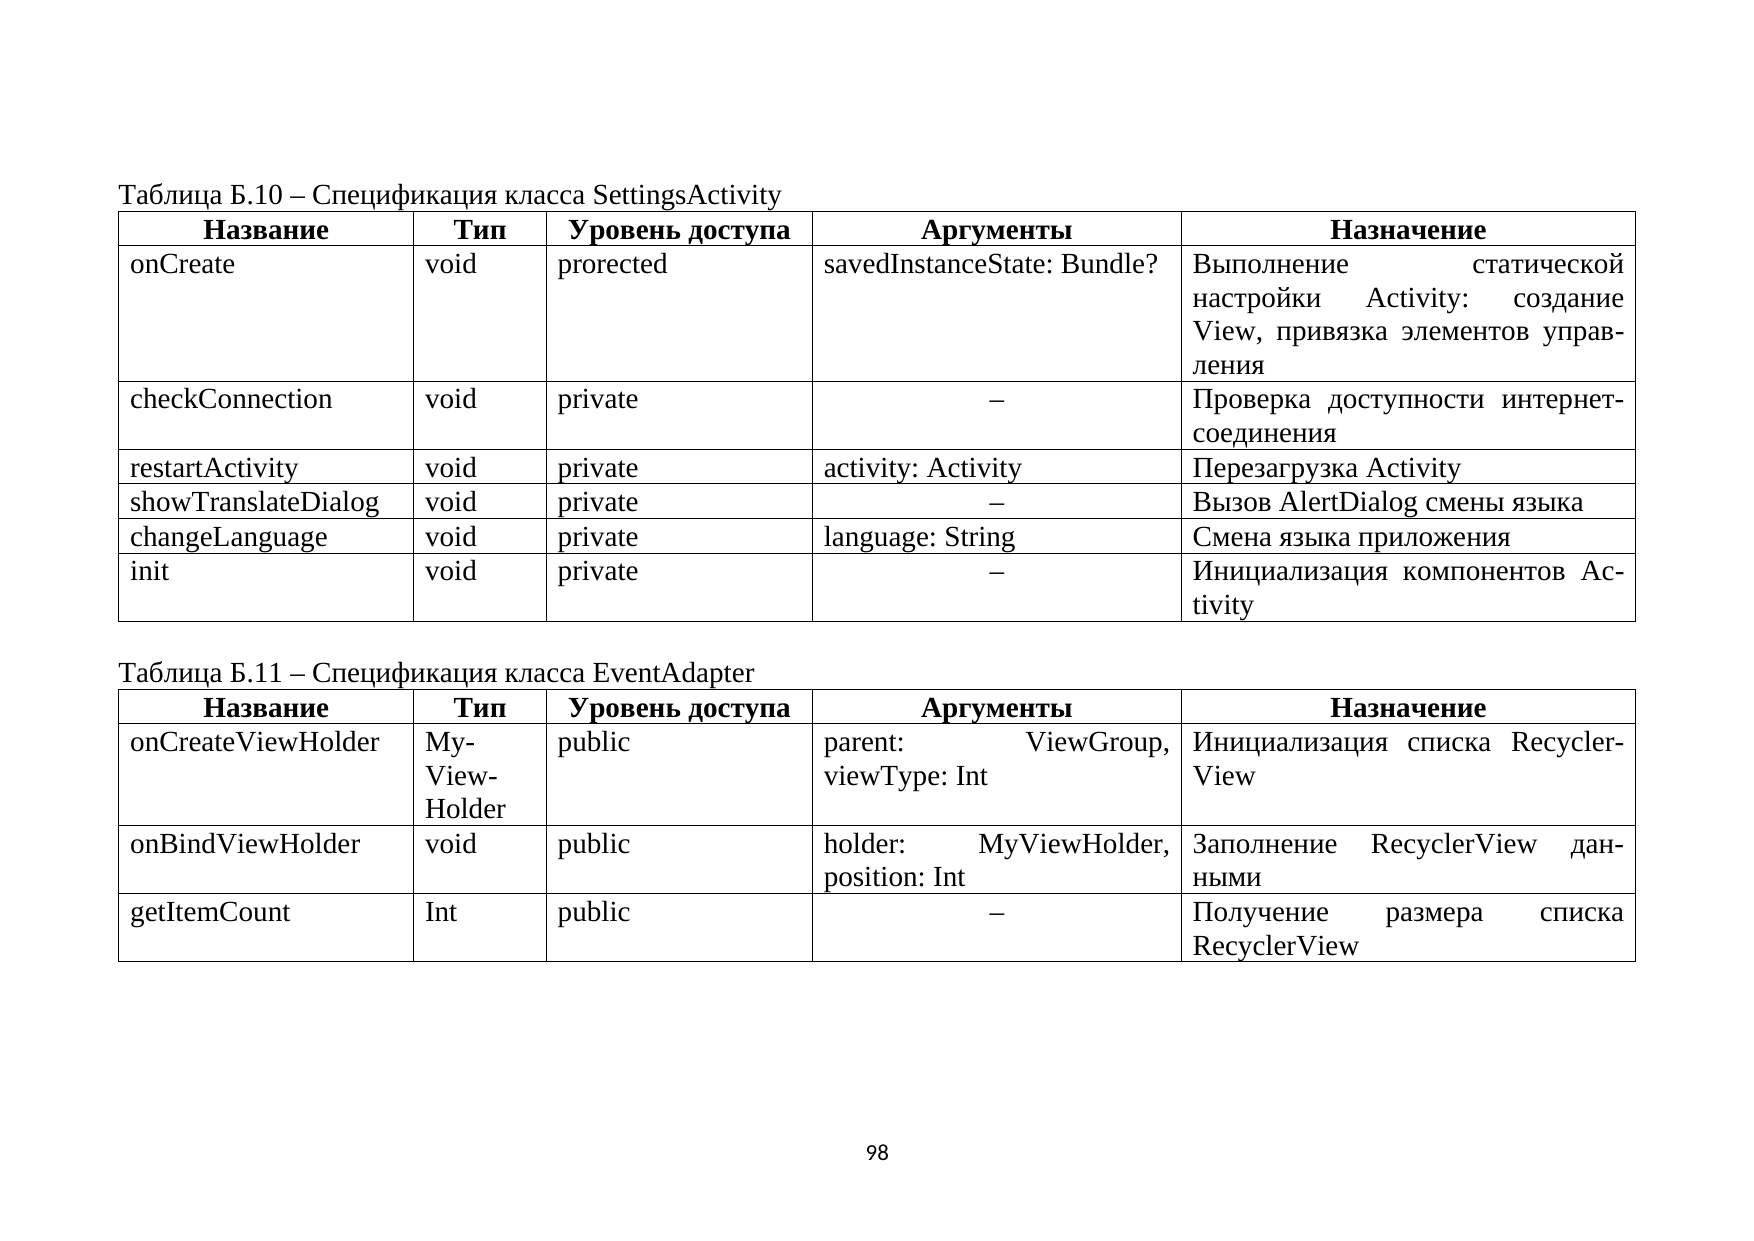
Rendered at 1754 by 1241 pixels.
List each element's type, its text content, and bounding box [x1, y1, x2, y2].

table_cell – [813, 554, 1181, 621]
table_cell public [547, 826, 812, 893]
table_header Назначение [1182, 212, 1635, 245]
table_cell activity: Activity [813, 450, 1181, 483]
table_cell Заполнение RecyclerView дан-ными [1182, 826, 1635, 893]
table_cell savedInstanceState: Bundle? [813, 246, 1181, 381]
table_cell void [414, 246, 546, 381]
table_cell private [547, 484, 812, 518]
table_cell Выполнение статической настройки Activity: создание View, привязка элементов управления [1182, 246, 1635, 381]
table_cell private [547, 554, 812, 621]
table_cell Смена языка приложения [1182, 519, 1635, 552]
table_cell restartActivity [119, 450, 413, 483]
table_cell My-View-Holder [414, 724, 546, 825]
table_cell Инициализация списка Recycler-View [1182, 724, 1635, 825]
table_cell holder: MyViewHolder, position: Int [813, 826, 1181, 893]
table_cell prorected [547, 246, 812, 381]
table_cell Получение размера списка RecyclerView [1182, 894, 1635, 961]
table_cell Перезагрузка Activity [1182, 450, 1635, 483]
table_header Название [119, 212, 413, 245]
table_cell Проверка доступности интернет-соединения [1182, 382, 1635, 449]
table_header Уровень доступа [547, 212, 812, 245]
table_cell private [547, 450, 812, 483]
table_cell public [547, 894, 812, 961]
table_cell public [547, 724, 812, 825]
table_cell void [414, 382, 546, 449]
table_cell changeLanguage [119, 519, 413, 552]
table_cell Инициализация компонентов Activity [1182, 554, 1635, 621]
table_cell parent: ViewGroup, viewType: Int [813, 724, 1181, 825]
table_cell void [414, 826, 546, 893]
table_cell getItemCount [119, 894, 413, 961]
table_cell init [119, 554, 413, 621]
table_cell language: String [813, 519, 1181, 552]
table_cell void [414, 519, 546, 552]
table_cell private [547, 519, 812, 552]
table_cell Вызов AlertDialog смены языка [1182, 484, 1635, 518]
table_cell – [813, 382, 1181, 449]
table_header Тип [414, 212, 546, 245]
table_cell onBindViewHolder [119, 826, 413, 893]
table_cell void [414, 450, 546, 483]
table_header Тип [414, 690, 546, 723]
text Таблица Б.11 – Спецификация класса EventAdapter [118, 655, 1636, 689]
table_cell void [414, 554, 546, 621]
table_cell – [813, 894, 1181, 961]
table_header Название [119, 690, 413, 723]
table_cell void [414, 484, 546, 518]
table_cell checkConnection [119, 382, 413, 449]
table_cell showTranslateDialog [119, 484, 413, 518]
table_cell onCreate [119, 246, 413, 381]
text Таблица Б.10 – Спецификация класса SettingsActivity [118, 177, 1636, 211]
table_cell – [813, 484, 1181, 518]
table_cell Int [414, 894, 546, 961]
table_cell private [547, 382, 812, 449]
table_header Аргументы [813, 212, 1181, 245]
table_cell onCreateViewHolder [119, 724, 413, 825]
table_header Назначение [1182, 690, 1635, 723]
table_header Уровень доступа [547, 690, 812, 723]
table_header Аргументы [813, 690, 1181, 723]
